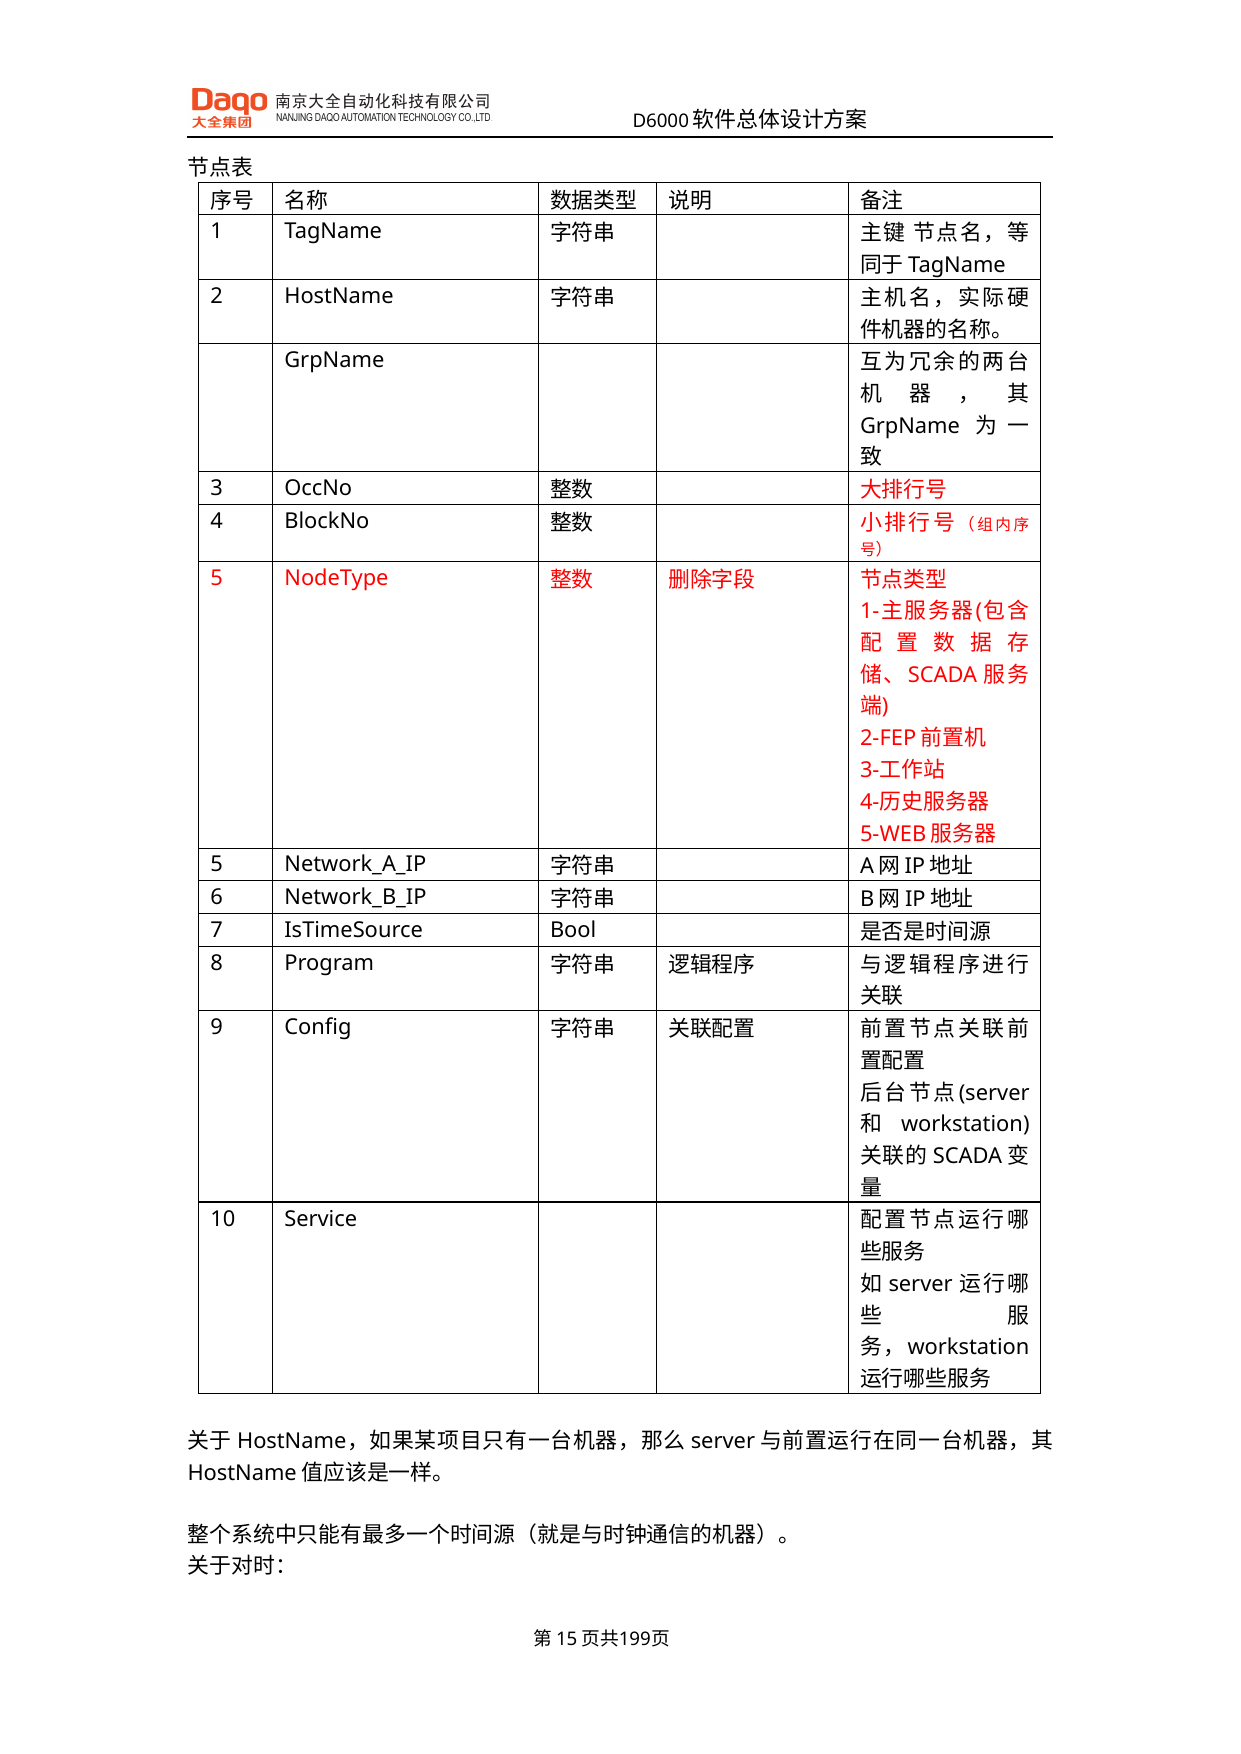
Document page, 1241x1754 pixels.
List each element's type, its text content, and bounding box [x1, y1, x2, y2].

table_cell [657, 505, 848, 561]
table_cell TagName [273, 215, 538, 279]
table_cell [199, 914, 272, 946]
table_cell 1 [199, 215, 272, 279]
table_cell 整数 [539, 472, 656, 504]
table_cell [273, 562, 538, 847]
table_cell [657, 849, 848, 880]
table_cell [657, 215, 848, 279]
table_cell [199, 344, 272, 471]
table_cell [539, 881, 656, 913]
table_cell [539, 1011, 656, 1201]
table_cell 2 [199, 280, 272, 343]
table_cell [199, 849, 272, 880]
table_cell 主键 节点名，等同于TagName [849, 215, 1040, 279]
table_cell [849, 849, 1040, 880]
table_cell [657, 344, 848, 471]
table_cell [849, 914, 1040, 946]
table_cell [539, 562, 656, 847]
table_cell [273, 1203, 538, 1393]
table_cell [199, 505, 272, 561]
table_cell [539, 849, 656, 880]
table_cell 字符串 [539, 215, 656, 279]
text 关于HostName，如果某项目只有一台机器，那么server与前置运行在同一台机器，其HostName值应该是一样。 [187, 1423, 1053, 1487]
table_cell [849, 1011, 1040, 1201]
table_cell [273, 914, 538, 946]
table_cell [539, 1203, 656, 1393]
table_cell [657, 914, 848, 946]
table_cell [657, 472, 848, 504]
table_cell 3 [199, 472, 272, 504]
text 整个系统中只能有最多一个时间源（就是与时钟通信的机器）。 [187, 1517, 1053, 1548]
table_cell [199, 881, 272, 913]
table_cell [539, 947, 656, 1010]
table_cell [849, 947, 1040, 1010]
table_header 说明 [657, 183, 848, 214]
table_header 序号 [199, 183, 272, 214]
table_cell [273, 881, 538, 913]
table_cell 互为冗余的两台机器，其GrpName为一致 [849, 344, 1040, 471]
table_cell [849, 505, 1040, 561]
table_cell 字符串 [539, 280, 656, 343]
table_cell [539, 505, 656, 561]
table_cell [539, 344, 656, 471]
table_header 名称 [273, 183, 538, 214]
text 关于对时： [187, 1548, 1053, 1580]
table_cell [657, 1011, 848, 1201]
picture [187, 88, 492, 128]
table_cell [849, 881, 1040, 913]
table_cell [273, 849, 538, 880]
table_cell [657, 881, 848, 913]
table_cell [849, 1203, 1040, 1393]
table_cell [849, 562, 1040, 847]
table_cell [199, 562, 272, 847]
table_cell [657, 280, 848, 343]
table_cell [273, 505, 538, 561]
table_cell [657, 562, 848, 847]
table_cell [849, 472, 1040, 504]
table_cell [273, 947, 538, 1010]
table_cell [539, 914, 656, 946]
text 节点表 [187, 150, 1053, 182]
table_cell OccNo [273, 472, 538, 504]
table_cell GrpName [273, 344, 538, 471]
table_cell HostName [273, 280, 538, 343]
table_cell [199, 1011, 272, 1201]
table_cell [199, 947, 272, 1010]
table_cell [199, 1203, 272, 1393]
table_header 备注 [849, 183, 1040, 214]
table_header 数据类型 [539, 183, 656, 214]
table_cell 主机名，实际硬件机器的名称。 [849, 280, 1040, 343]
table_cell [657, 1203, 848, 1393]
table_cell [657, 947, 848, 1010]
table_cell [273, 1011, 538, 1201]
